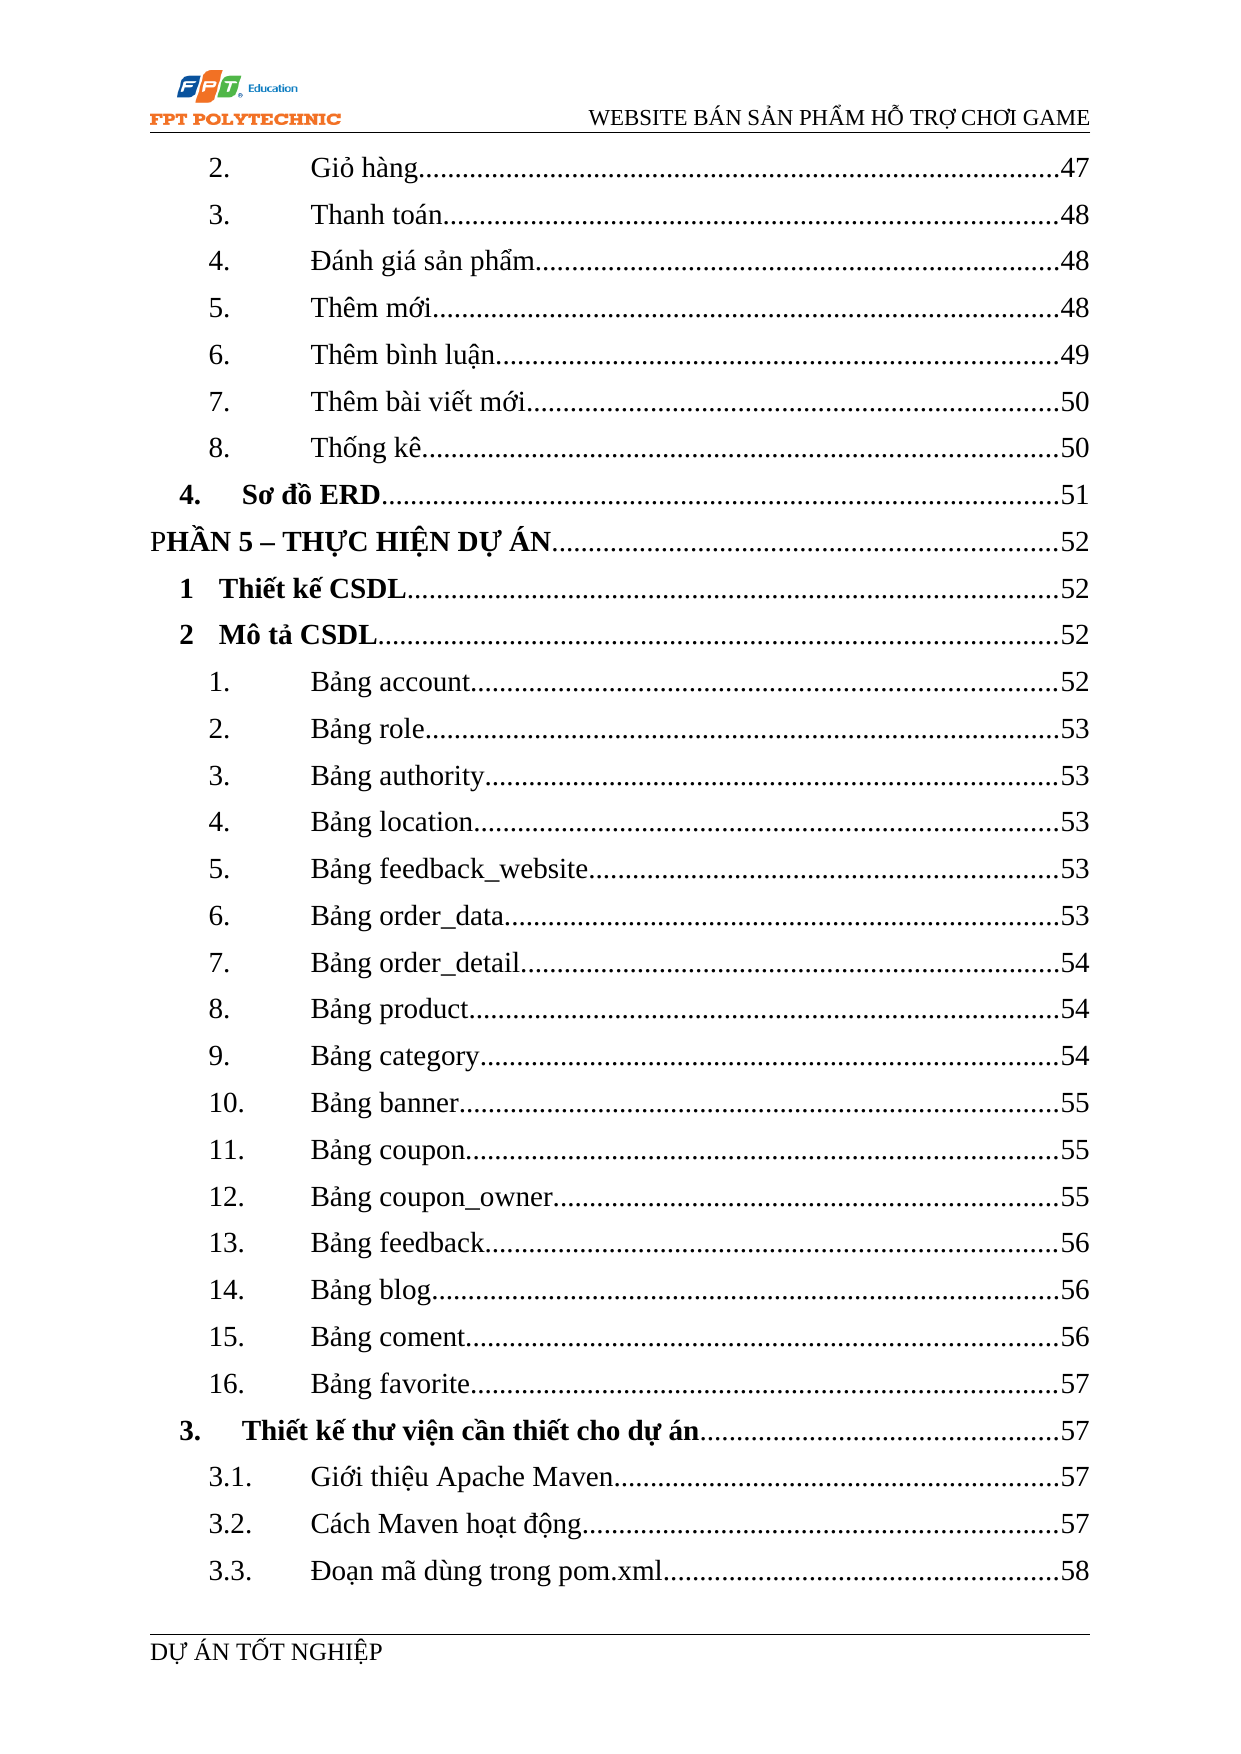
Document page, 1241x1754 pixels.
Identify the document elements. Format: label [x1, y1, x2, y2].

picture [150, 70, 343, 125]
